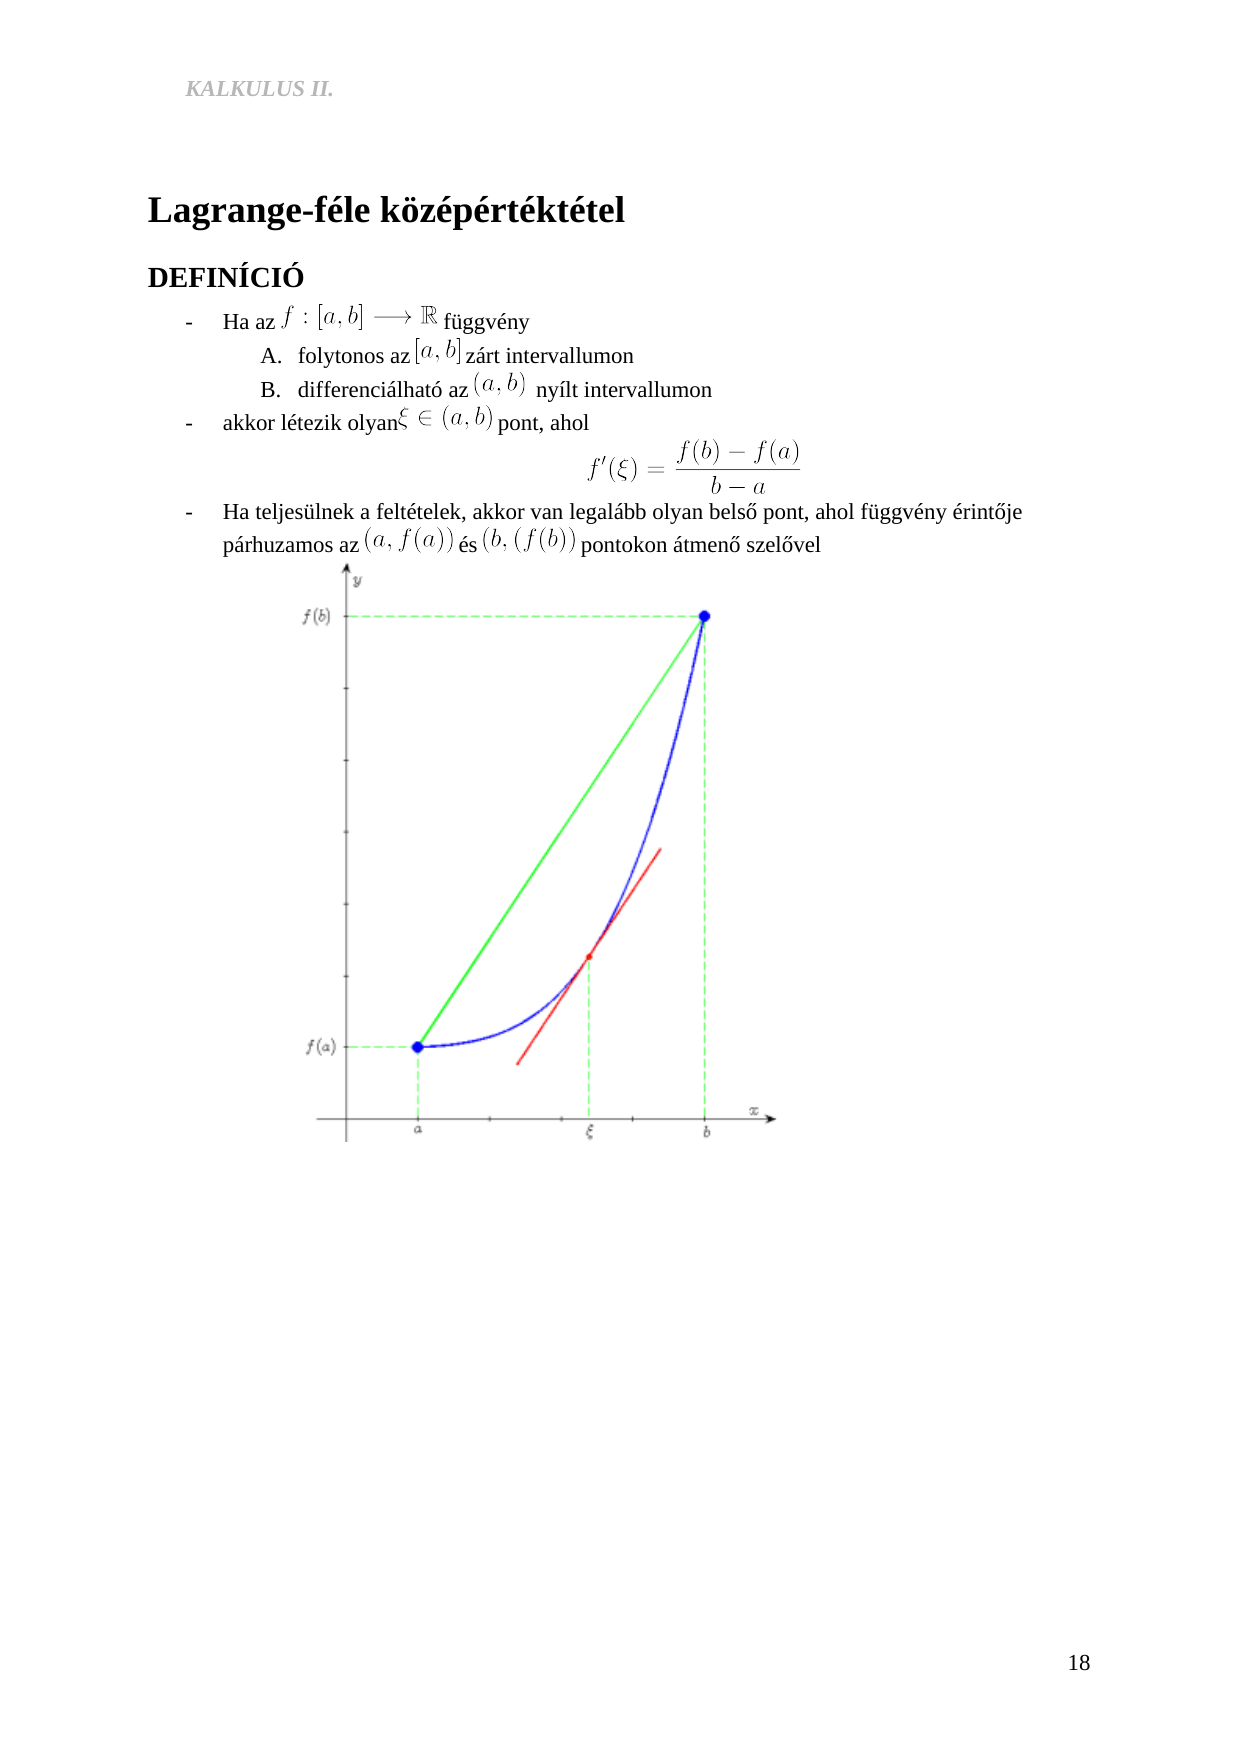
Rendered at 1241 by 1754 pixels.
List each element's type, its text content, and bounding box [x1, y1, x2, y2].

list differenciálható az nyílt intervallumon [260, 372, 1090, 402]
picture [483, 527, 575, 553]
list Ha az függvény [185, 304, 1090, 334]
picture [297, 561, 784, 1142]
picture [398, 405, 492, 431]
list akkor létezik olyan pont, ahol [185, 406, 1090, 436]
subtitle Lagrange-féle középértéktétel [148, 187, 1090, 231]
picture [474, 372, 525, 397]
list folytonos az zárt intervallumon [260, 338, 1090, 368]
picture [365, 527, 453, 553]
list Ha teljesülnek a feltételek, akkor van legalább olyan belső pont, ahol függvény érintője párhuzamos az és pontokon átmenő szelővel [185, 498, 1090, 558]
picture [416, 338, 460, 364]
picture [281, 304, 438, 330]
subtitle DEFINÍCIÓ [148, 260, 1090, 293]
picture [587, 439, 801, 494]
